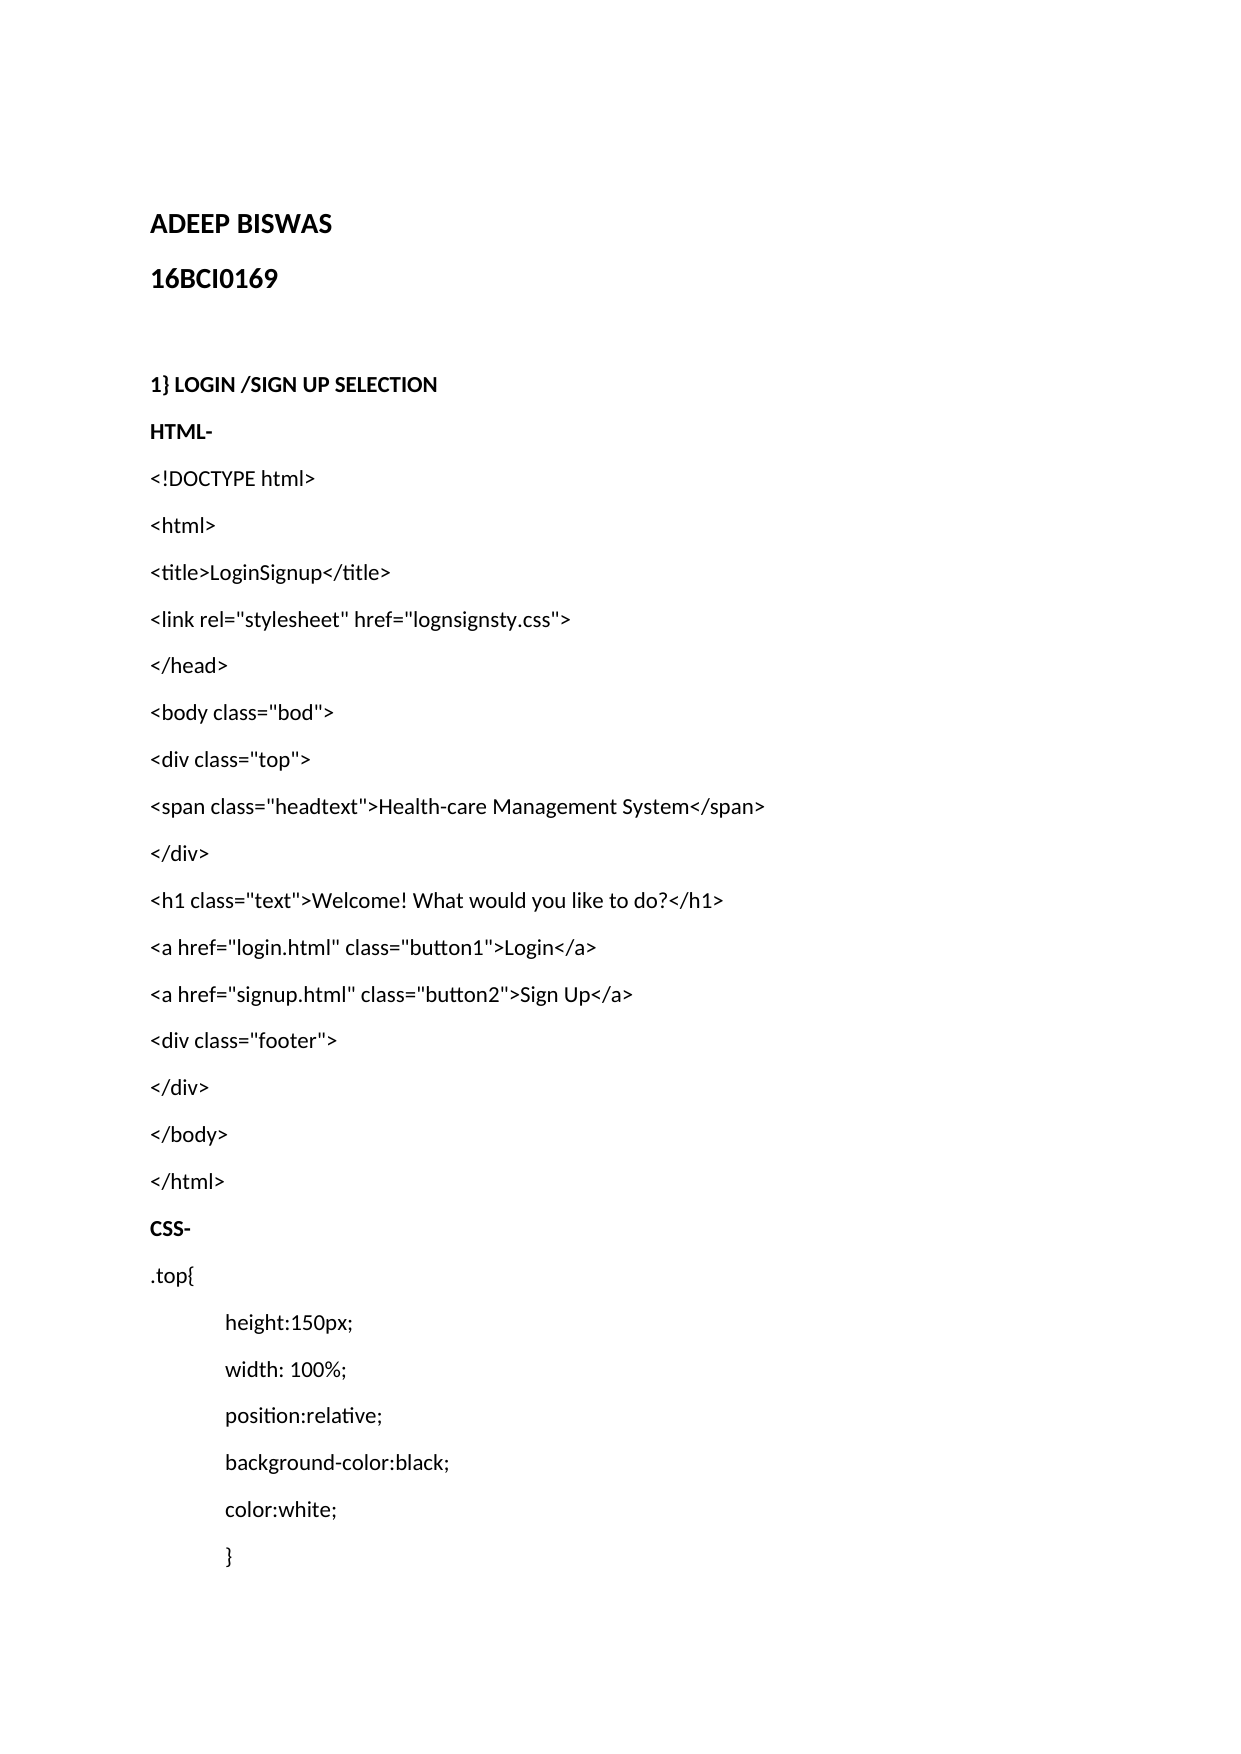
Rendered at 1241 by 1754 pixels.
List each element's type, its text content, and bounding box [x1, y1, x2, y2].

text color:white; [150, 1495, 1090, 1523]
text <span class="headtext">Health-care Management System</span> [150, 792, 1090, 820]
text width: 100%; [150, 1355, 1090, 1383]
text } [150, 1542, 1090, 1570]
text background-color:black; [150, 1448, 1090, 1477]
text HTML- [150, 417, 1090, 445]
text <title>LoginSignup</title> [150, 558, 1090, 586]
text </div> [150, 839, 1090, 867]
text 1} LOGIN /SIGN UP SELECTION [150, 370, 1090, 398]
text position:relative; [150, 1402, 1090, 1430]
text </head> [150, 652, 1090, 680]
text ADEEP BISWAS [150, 205, 1090, 241]
text <div class="top"> [150, 745, 1090, 773]
text </div> [150, 1073, 1090, 1102]
text .top{ [150, 1261, 1090, 1289]
text </html> [150, 1167, 1090, 1195]
text <!DOCTYPE html> [150, 464, 1090, 492]
text </body> [150, 1120, 1090, 1148]
text <html> [150, 511, 1090, 539]
text <a href="signup.html" class="button2">Sign Up</a> [150, 980, 1090, 1008]
text <div class="footer"> [150, 1027, 1090, 1055]
text height:150px; [150, 1308, 1090, 1336]
text <body class="bod"> [150, 698, 1090, 727]
text <link rel="stylesheet" href="lognsignsty.css"> [150, 605, 1090, 633]
text <h1 class="text">Welcome! What would you like to do?</h1> [150, 886, 1090, 914]
text <a href="login.html" class="button1">Login</a> [150, 933, 1090, 961]
text 16BCI0169 [150, 260, 1090, 296]
text CSS- [150, 1214, 1090, 1242]
